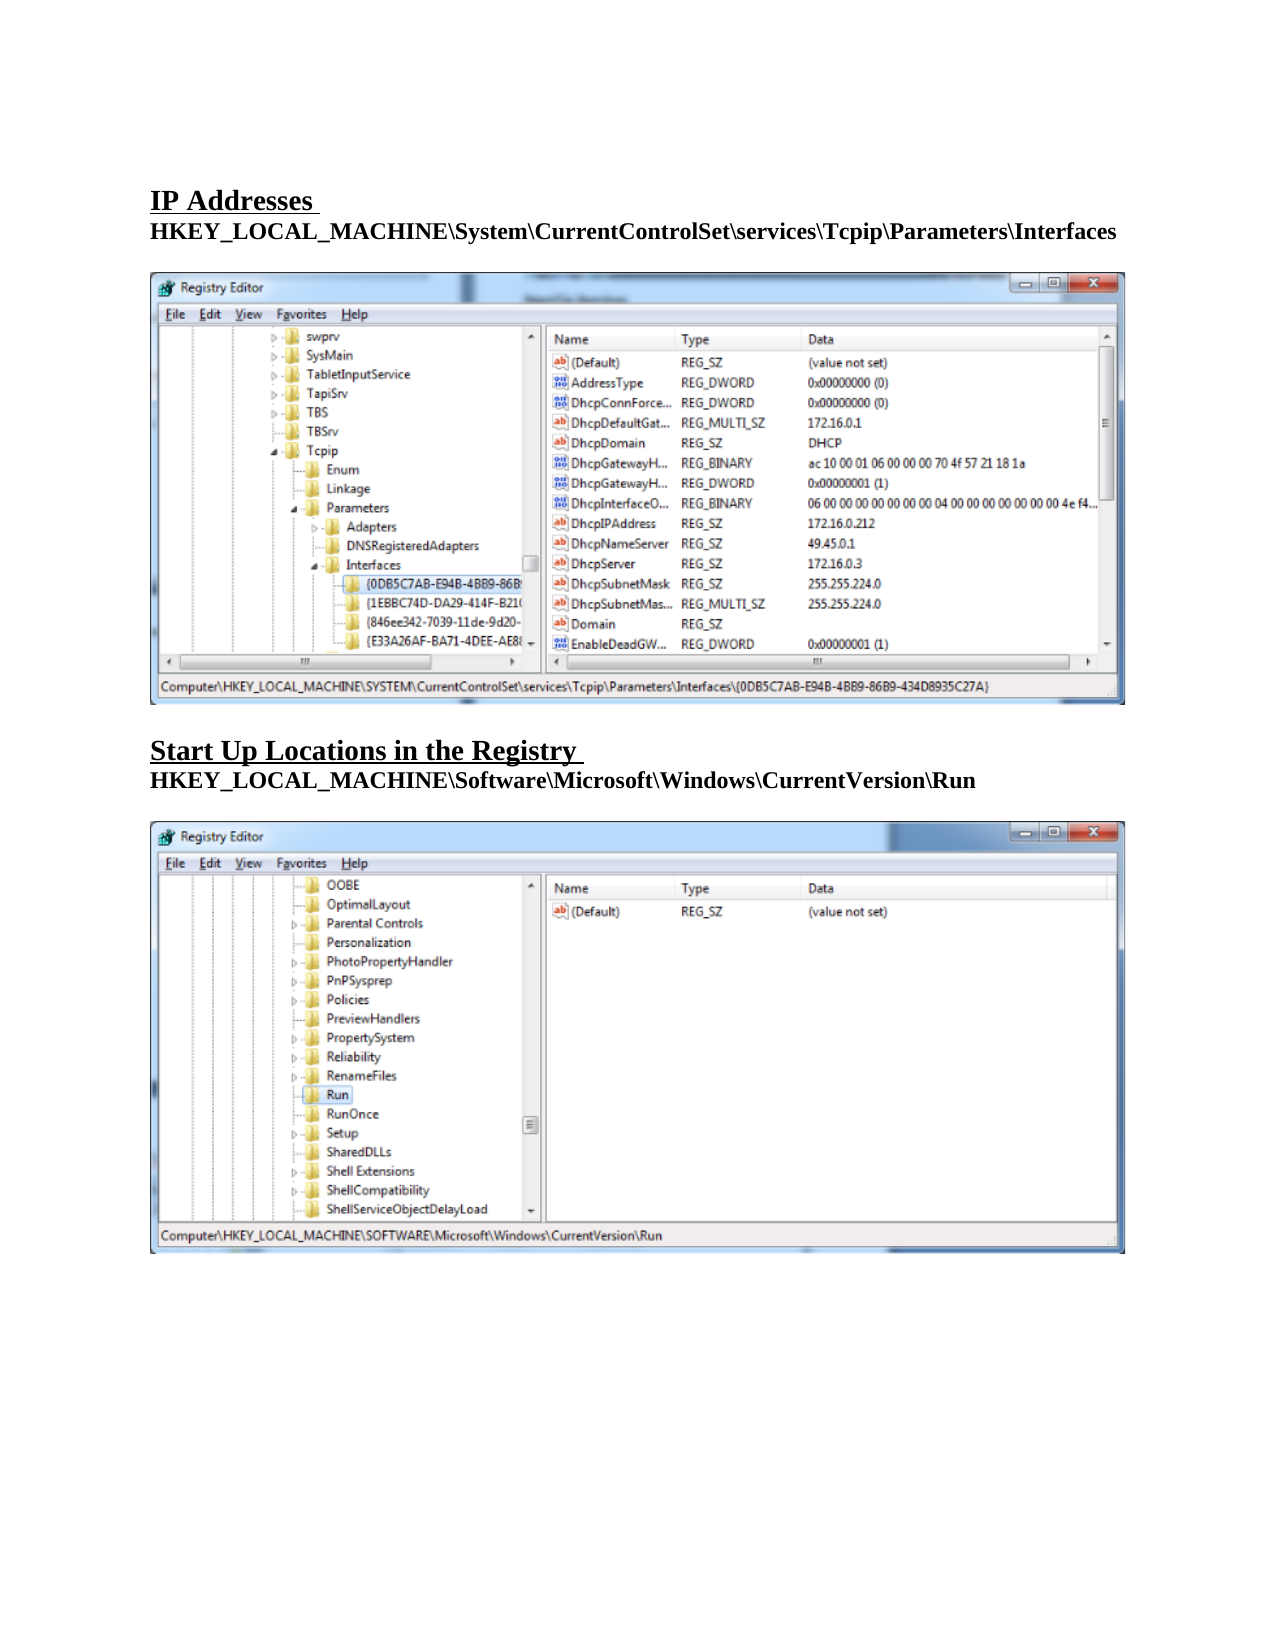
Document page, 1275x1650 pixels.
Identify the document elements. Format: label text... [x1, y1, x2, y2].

text HKEY_LOCAL_MACHINE\Software\Microsoft\Windows\CurrentVersion\Run [150, 766, 1125, 794]
picture [150, 272, 1125, 705]
text HKEY_LOCAL_MACHINE\System\CurrentControlSet\services\Tcpip\Parameters\Interfaces [150, 217, 1125, 245]
text Start Up Locations in the Registry [150, 733, 1125, 766]
picture [150, 821, 1125, 1254]
text IP Addresses [150, 183, 1125, 217]
